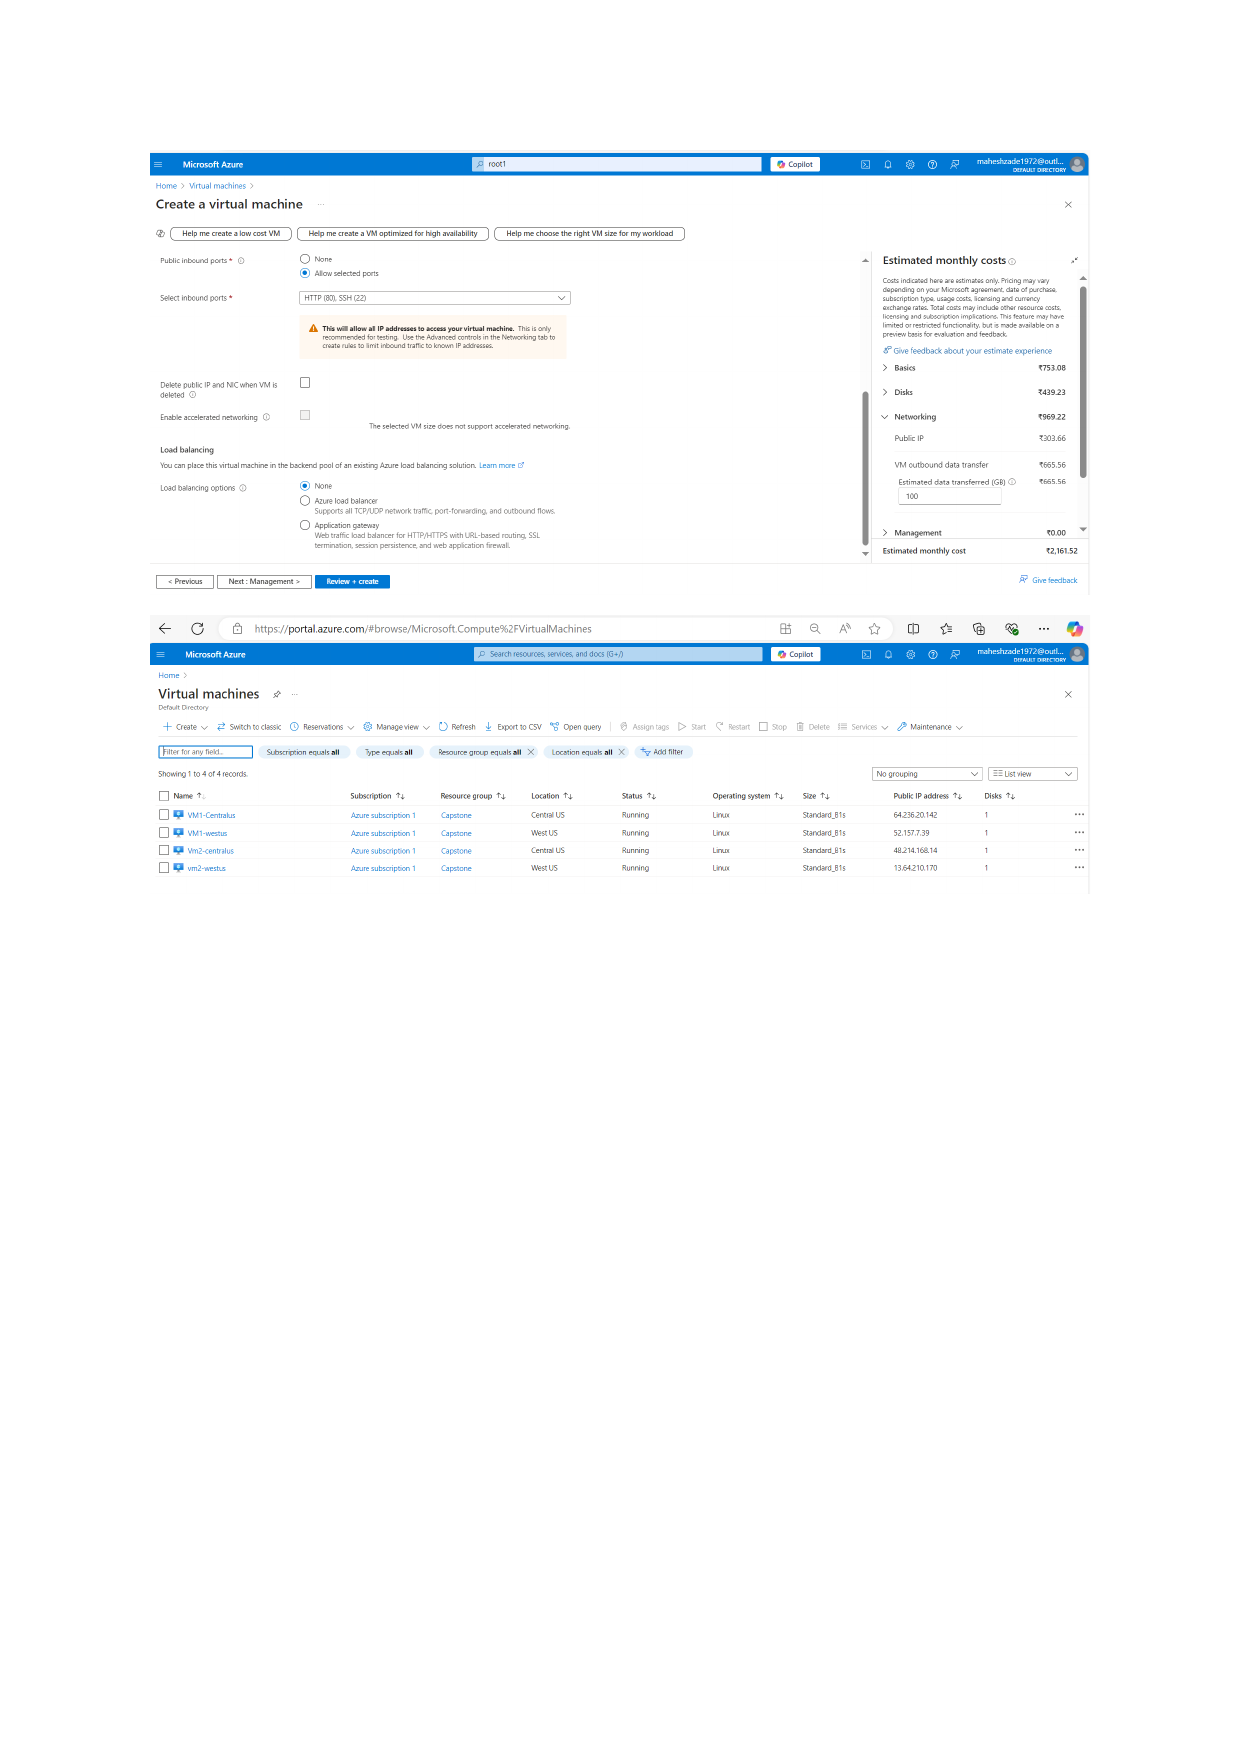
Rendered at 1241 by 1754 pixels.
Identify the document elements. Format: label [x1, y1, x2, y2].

picture [150, 615, 1091, 894]
picture [150, 150, 1091, 595]
